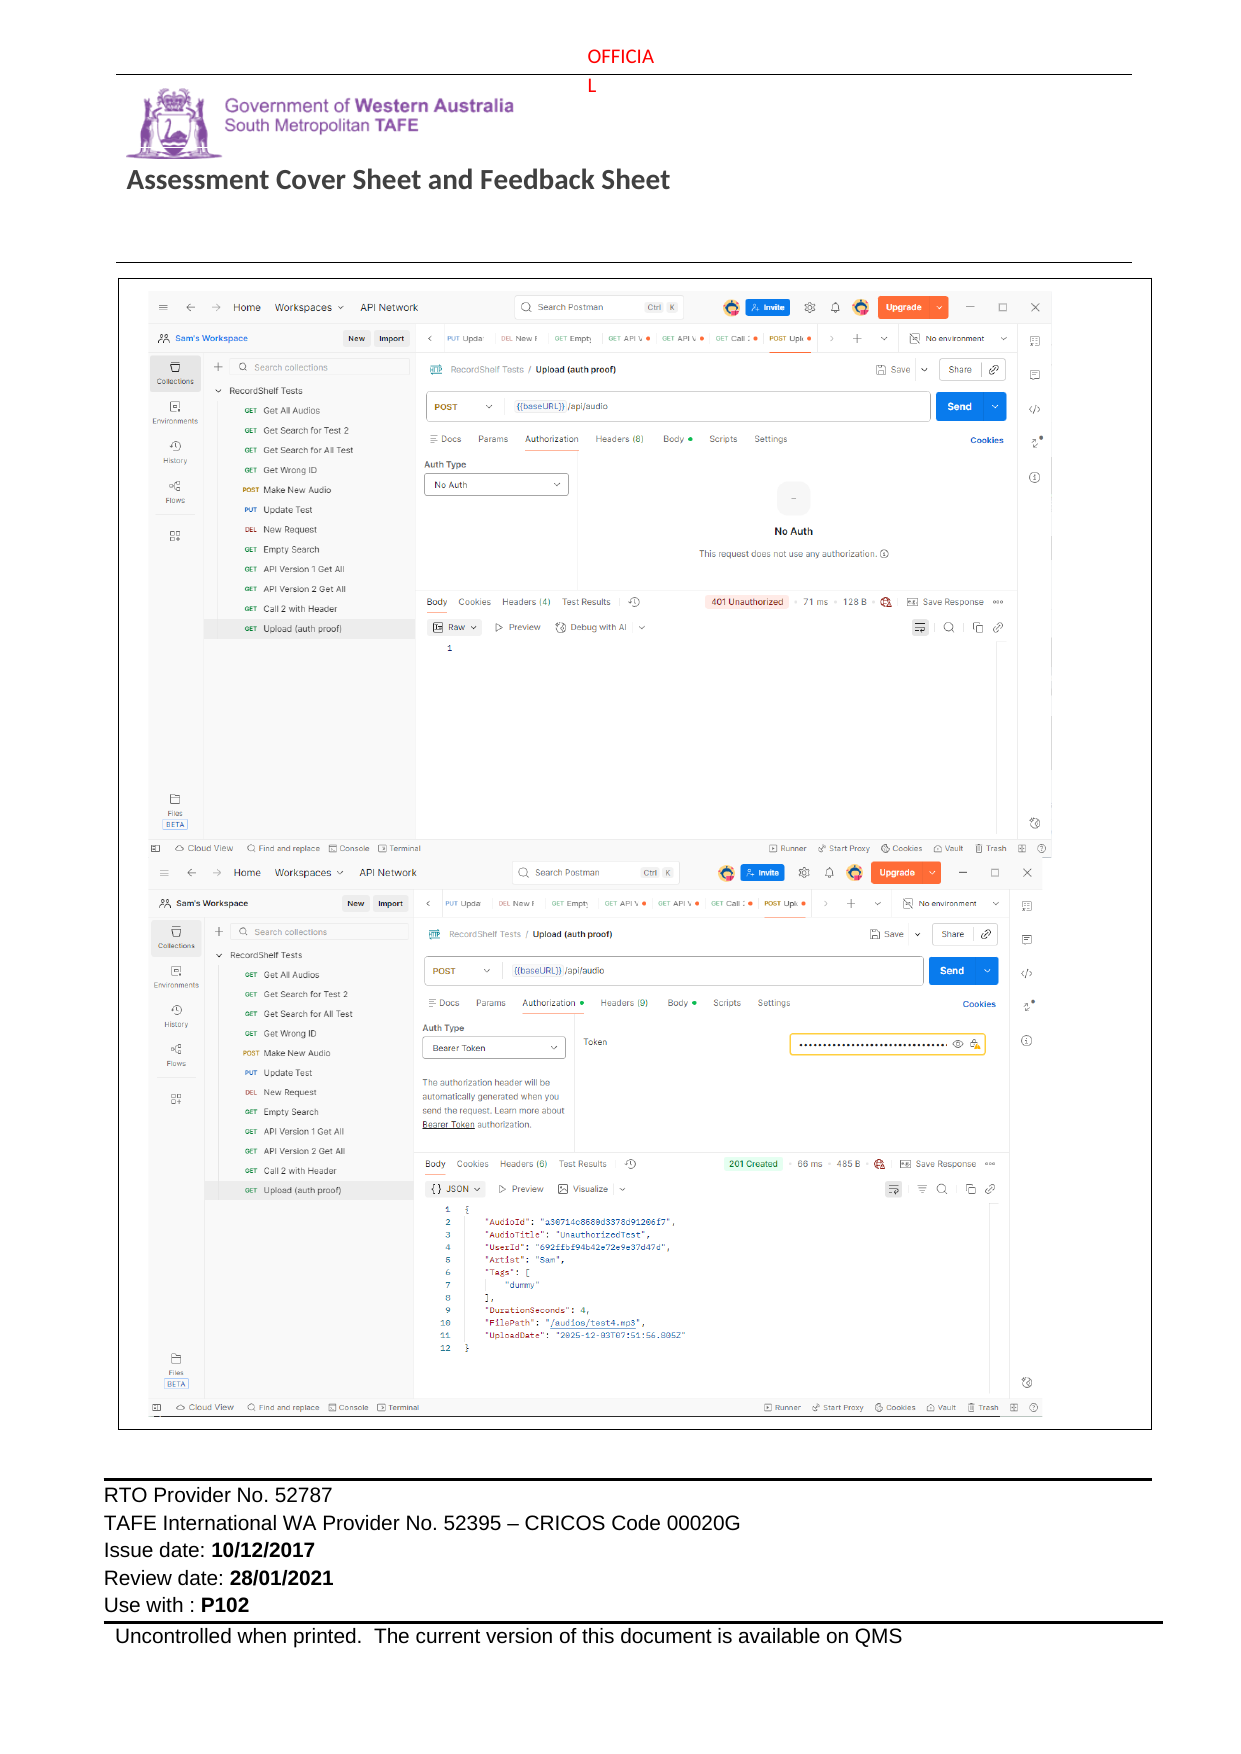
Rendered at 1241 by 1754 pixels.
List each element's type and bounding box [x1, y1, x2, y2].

table_header [119, 279, 1151, 1429]
picture [126, 148, 514, 159]
picture [126, 88, 514, 147]
